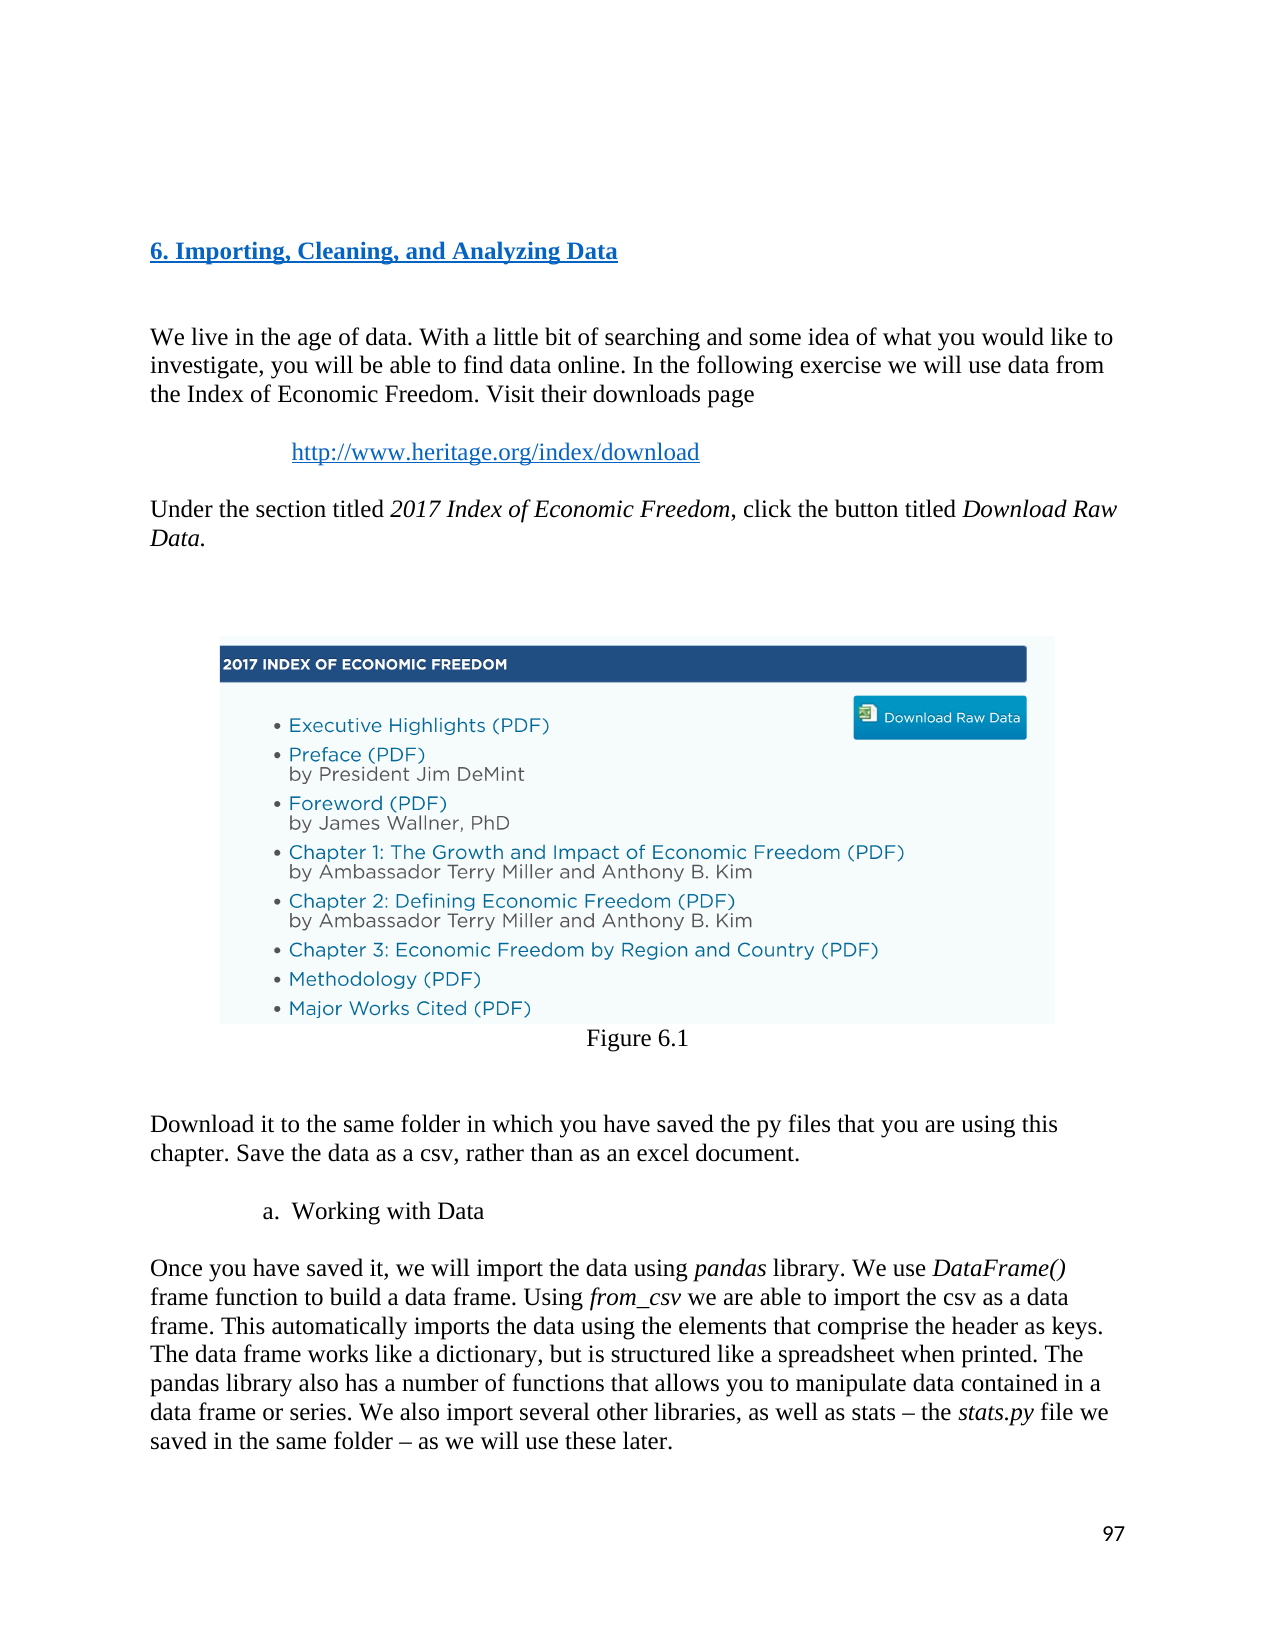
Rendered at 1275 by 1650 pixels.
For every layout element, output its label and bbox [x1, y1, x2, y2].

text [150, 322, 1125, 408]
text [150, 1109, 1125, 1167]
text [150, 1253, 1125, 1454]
picture [219, 636, 1055, 1024]
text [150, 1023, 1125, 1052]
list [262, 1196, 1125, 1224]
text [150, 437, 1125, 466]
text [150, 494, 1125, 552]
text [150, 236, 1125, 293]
